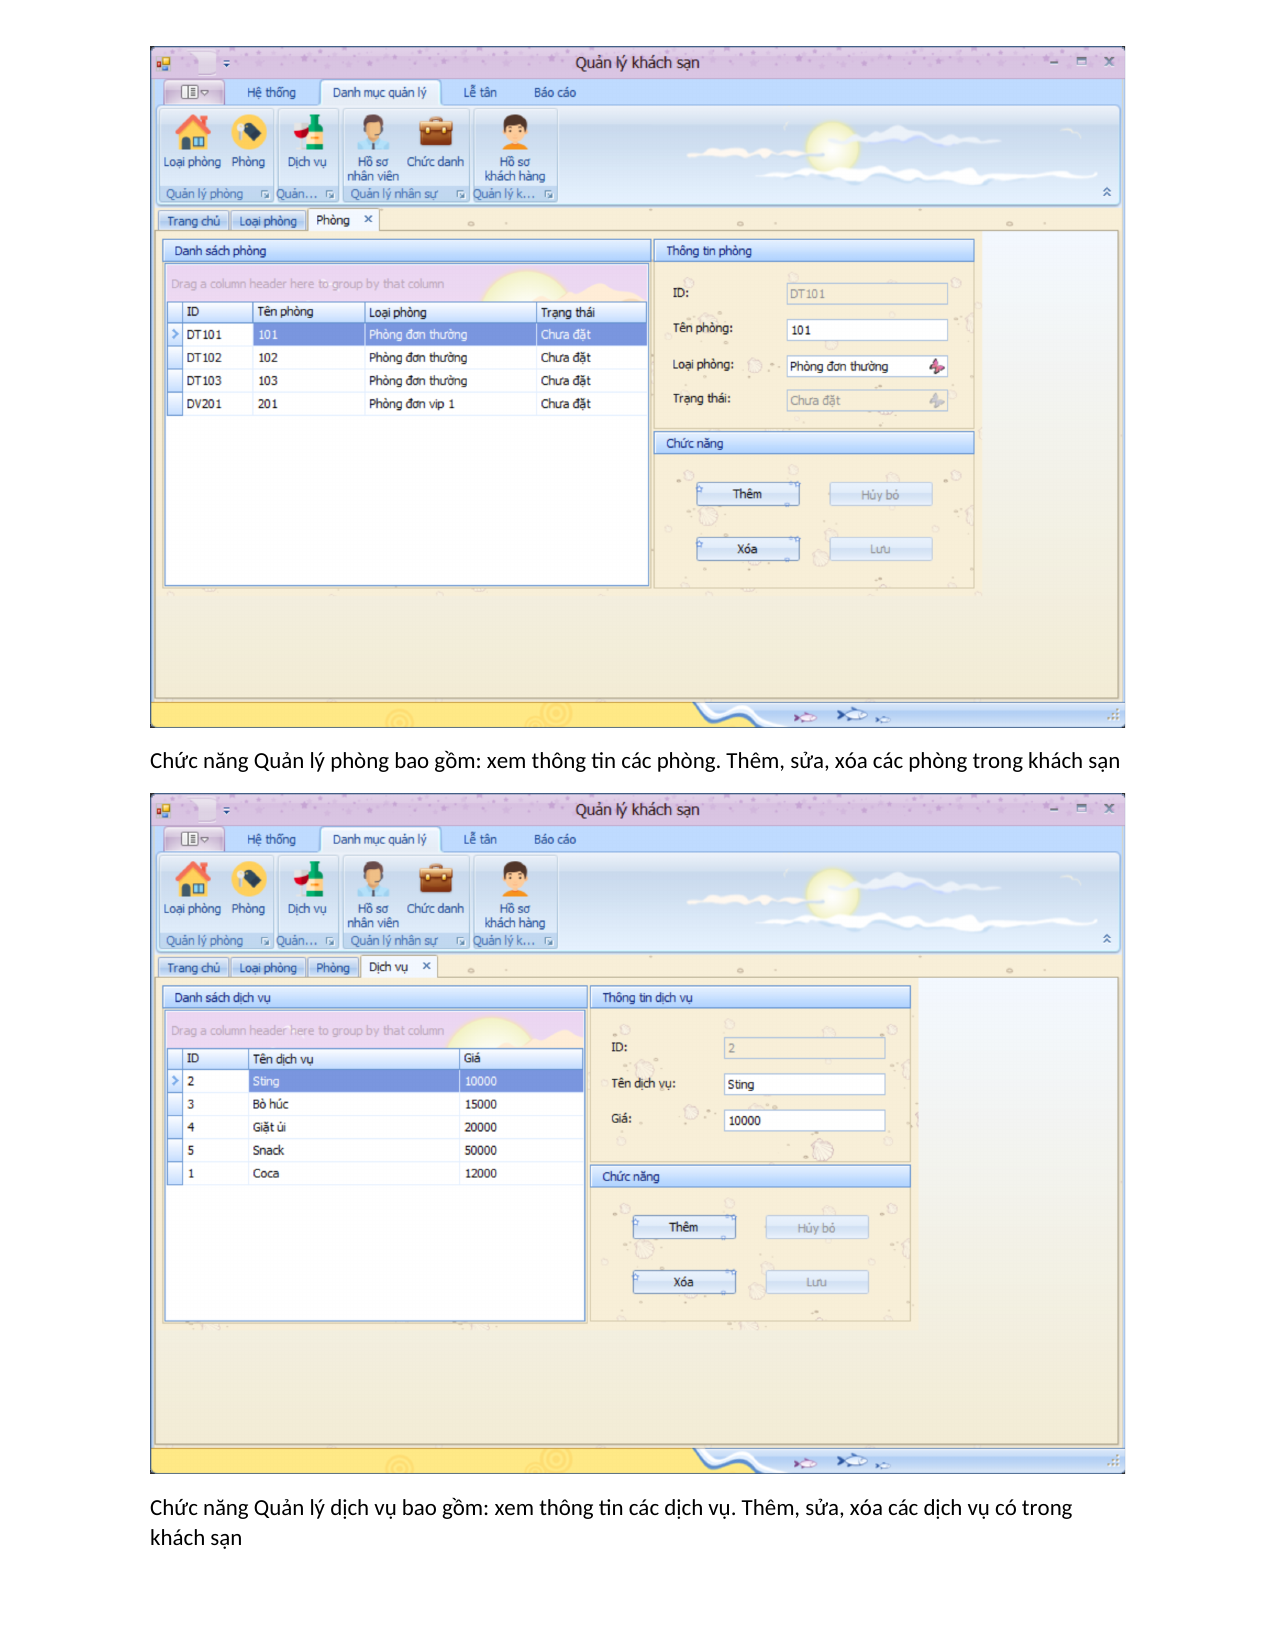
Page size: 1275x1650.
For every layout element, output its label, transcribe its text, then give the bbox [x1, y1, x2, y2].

text Chức năng Quản lý dịch vụ bao gồm: xem thông tin các dịch vụ. Thêm, sửa, xóa các dịch vụ có trong khách sạn [150, 1493, 1125, 1551]
picture [150, 793, 1125, 1474]
picture [150, 46, 1125, 728]
text Chức năng Quản lý phòng bao gồm: xem thông tin các phòng. Thêm, sửa, xóa các phòng trong khách sạn [150, 746, 1125, 774]
